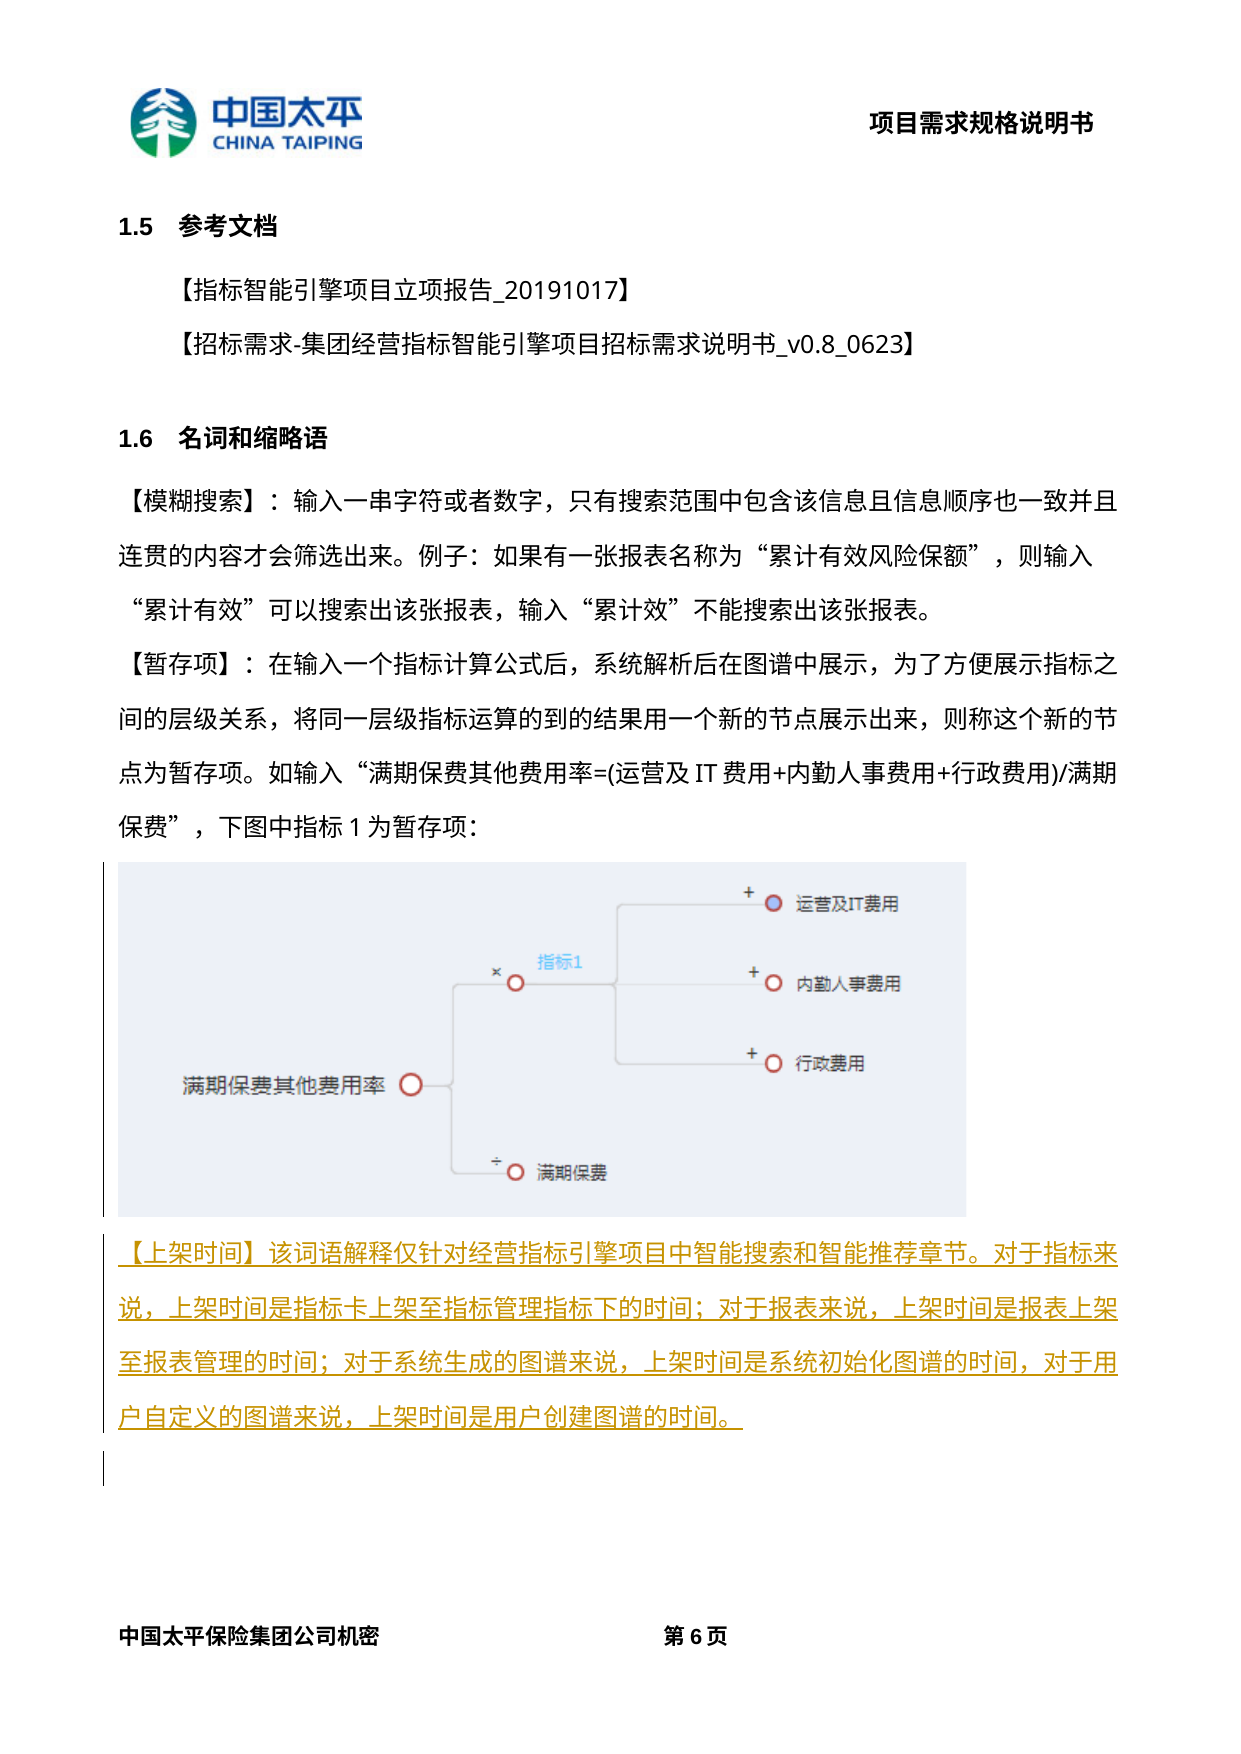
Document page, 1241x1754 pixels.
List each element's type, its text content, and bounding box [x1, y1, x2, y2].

text 【模糊搜索】：输入一串字符或者数字，只有搜索范围中包含该信息且信息顺序也一致并且连贯的内容才会筛选出来。例子：如果有一张报表名称为“累计有效风险保额”，则输入“累计有效”可以搜索出该张报表，输入“累计效”不能搜索出该张报表。 [118, 482, 1122, 627]
subtitle 名词和缩略语 [118, 404, 1122, 469]
picture [130, 88, 362, 158]
text 【暂存项】：在输入一个指标计算公式后，系统解析后在图谱中展示，为了方便展示指标之间的层级关系，将同一层级指标运算的到的结果用一个新的节点展示出来，则称这个新的节点为暂存项。如输入“满期保费其他费用率=(运营及IT费用+内勤人事费用+行政费用)/满期保费”，下图中指标1为暂存项： [118, 645, 1122, 844]
text 【指标智能引擎项目立项报告_20191017】 [118, 270, 1122, 307]
text 【招标需求-集团经营指标智能引擎项目招标需求说明书_v0.8_0623】 [118, 325, 1122, 361]
picture [118, 862, 967, 1217]
subtitle 参考文档 [118, 193, 1122, 258]
